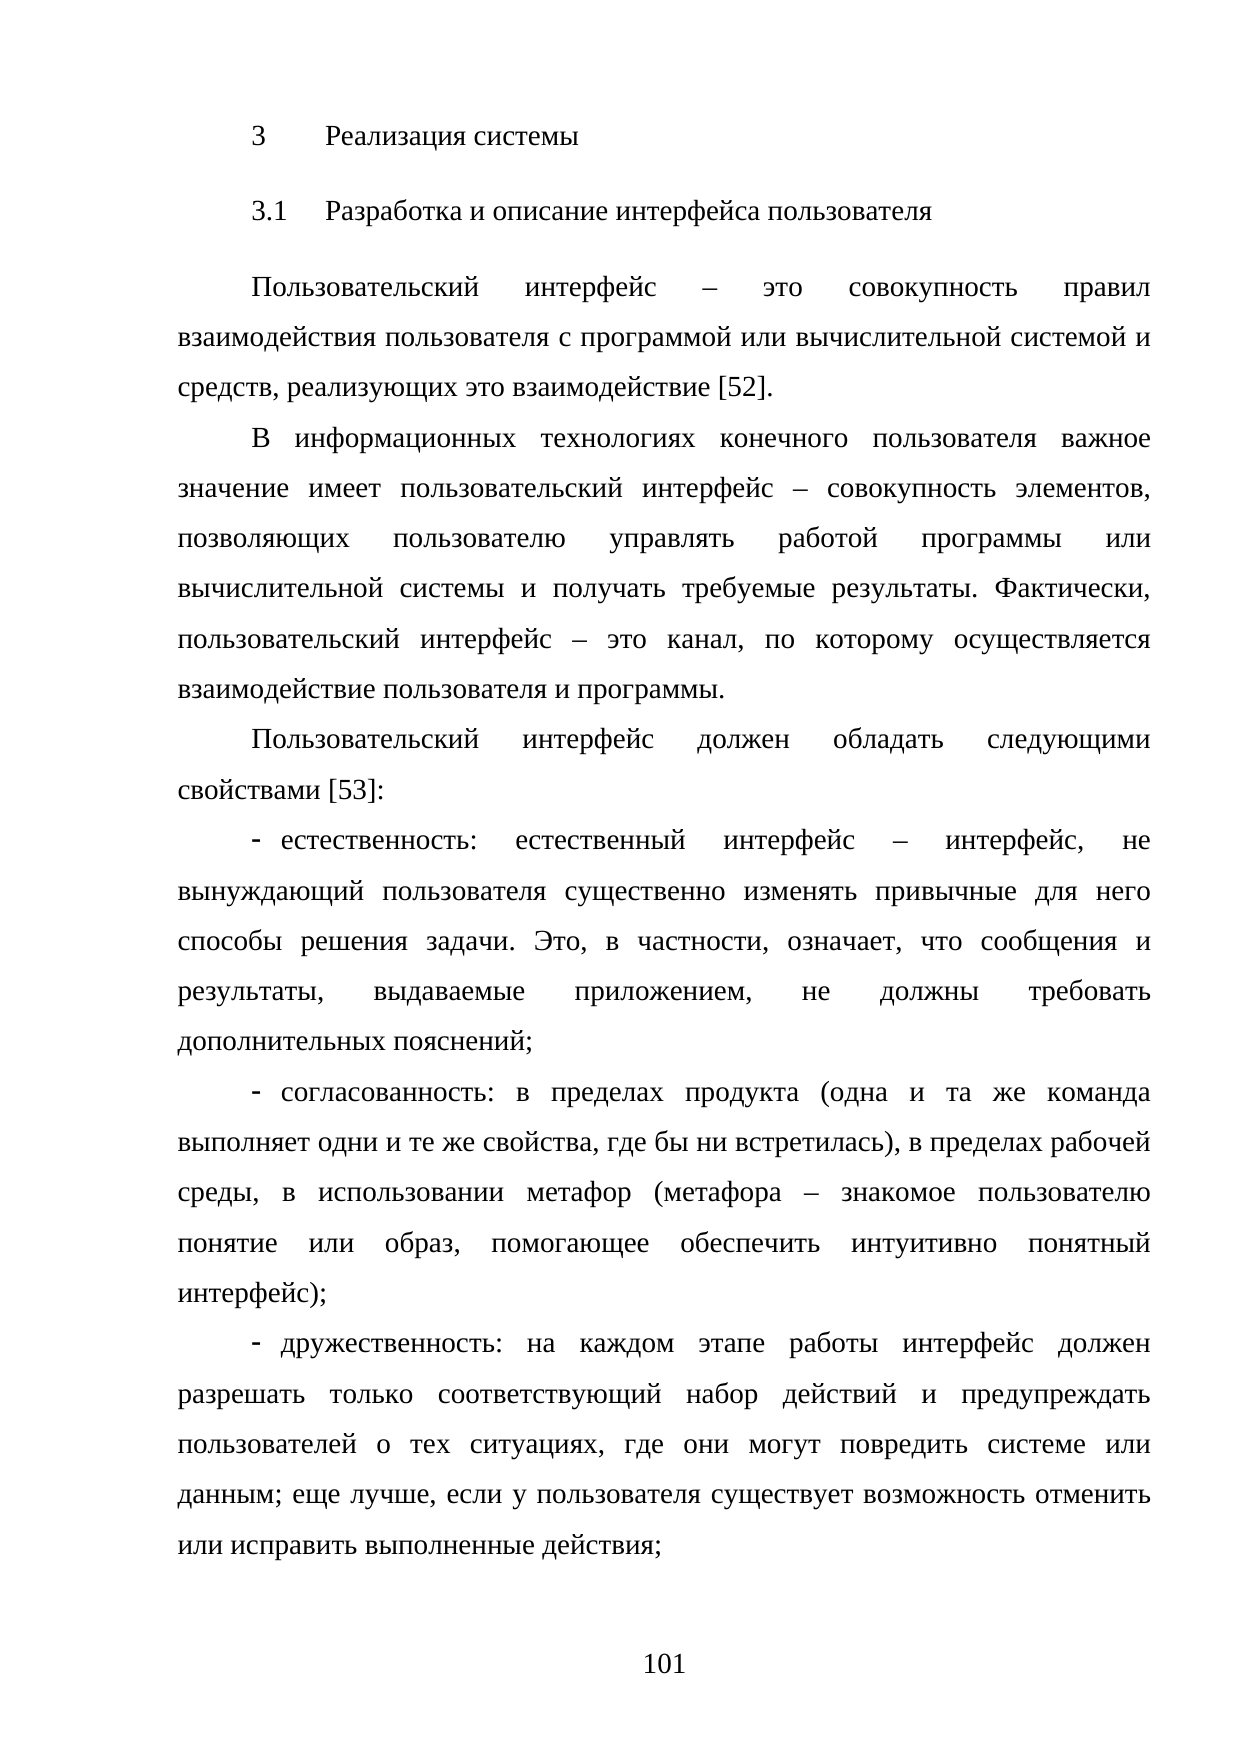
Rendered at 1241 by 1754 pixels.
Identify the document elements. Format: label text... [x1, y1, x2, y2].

text Пользовательский интерфейс – это совокупность правил взаимодействия пользователя с программой или вычислительной системой и средств, реализующих это взаимодействие [52]. [177, 269, 1152, 403]
text Пользовательский интерфейс должен обладать следующими свойствами [53]: [177, 722, 1152, 805]
text Реализация системы [251, 118, 1152, 152]
text В информационных технологиях конечного пользователя важное значение имеет пользовательский интерфейс – совокупность элементов, позволяющих пользователю управлять работой программы или вычислительной системы и получать требуемые результаты. Фактически, пользовательский интерфейс – это канал, по которому осуществляется взаимодействие пользователя и программы. [177, 420, 1152, 705]
list дружественность: на каждом этапе работы интерфейс должен разрешать только соответствующий набор действий и предупреждать пользователей о тех ситуациях, где они могут повредить системе или данным; еще лучше, если у пользователя существует возможность отменить или исправить выполненные действия; [177, 1326, 1152, 1560]
list согласованность: в пределах продукта (одна и та же команда выполняет одни и те же свойства, где бы ни встретилась), в пределах рабочей среды, в использовании метафор (метафора – знакомое пользователю понятие или образ, помогающее обеспечить интуитивно понятный интерфейс); [177, 1074, 1152, 1309]
list естественность: естественный интерфейс – интерфейс, не вынуждающий пользователя существенно изменять привычные для него способы решения задачи. Это, в частности, означает, что сообщения и результаты, выдаваемые приложением, не должны требовать дополнительных пояснений; [177, 822, 1152, 1057]
text Разработка и описание интерфейса пользователя [251, 193, 1152, 227]
